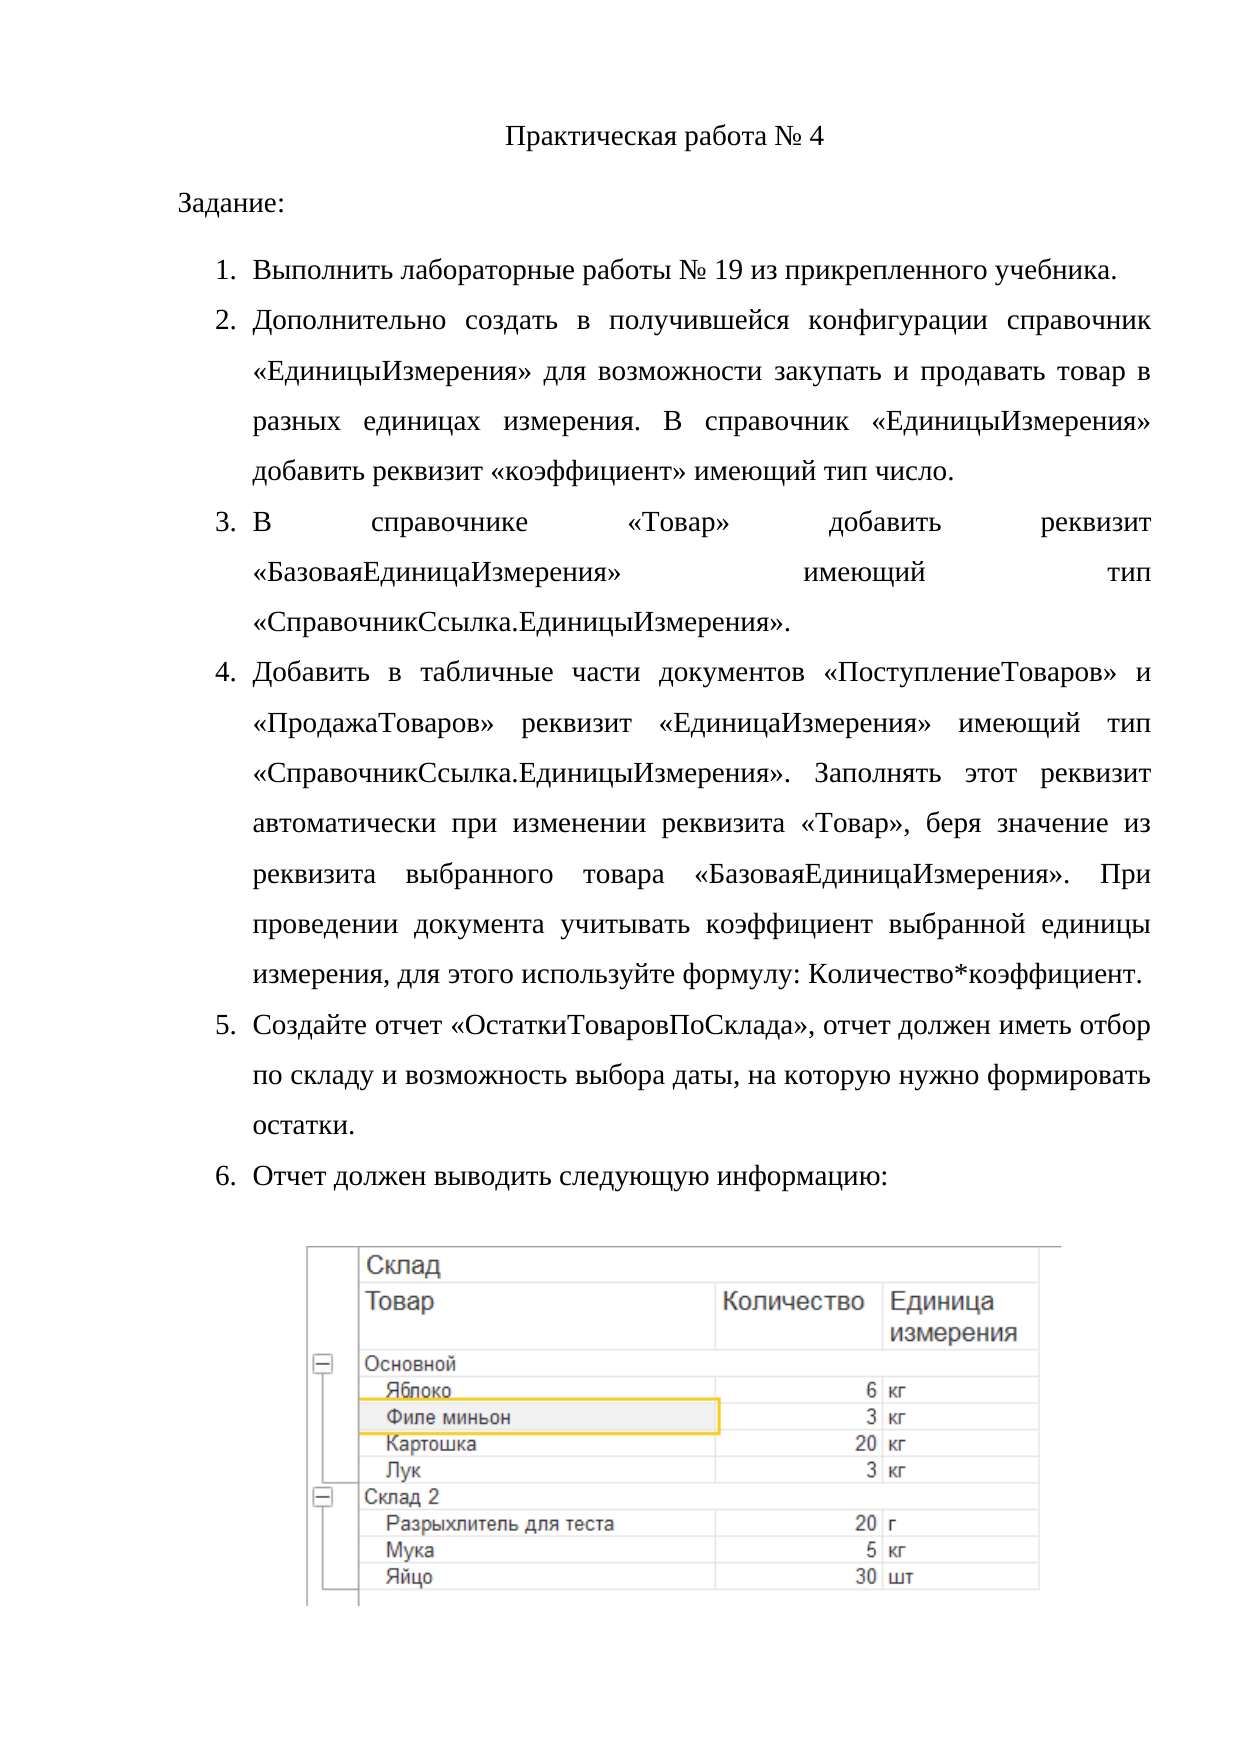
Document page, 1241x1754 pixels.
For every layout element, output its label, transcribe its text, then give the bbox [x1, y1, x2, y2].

list В справочнике «Товар» добавить реквизит «БазоваяЕдиницаИзмерения» имеющий тип «СправочникСсылка.ЕдиницыИзмерения». [215, 504, 1152, 638]
list Дополнительно создать в получившейся конфигурации справочник «ЕдиницыИзмерения» для возможности закупать и продавать товар в разных единицах измерения. В справочник «ЕдиницыИзмерения» добавить реквизит «коэффициент» имеющий тип число. [215, 302, 1152, 487]
list Отчет должен выводить следующую информацию: [215, 1158, 1152, 1191]
list Добавить в табличные части документов «ПоступлениеТоваров» и «ПродажаТоваров» реквизит «ЕдиницаИзмерения» имеющий тип «СправочникСсылка.ЕдиницыИзмерения». Заполнять этот реквизит автоматически при изменении реквизита «Товар», беря значение из реквизита выбранного товара «БазоваяЕдиницаИзмерения». При проведении документа учитывать коэффициент выбранной единицы измерения, для этого используйте формулу: Количество*коэффициент. [215, 654, 1152, 990]
picture [305, 1246, 1062, 1606]
list Создайте отчет «ОстаткиТоваровПоСклада», отчет должен иметь отбор по складу и возможность выбора даты, на которую нужно формировать остатки. [215, 1007, 1152, 1141]
list Выполнить лабораторные работы № 19 из прикрепленного учебника. [215, 252, 1152, 286]
text Задание: [177, 185, 1152, 219]
text Практическая работа № 4 [177, 118, 1152, 152]
